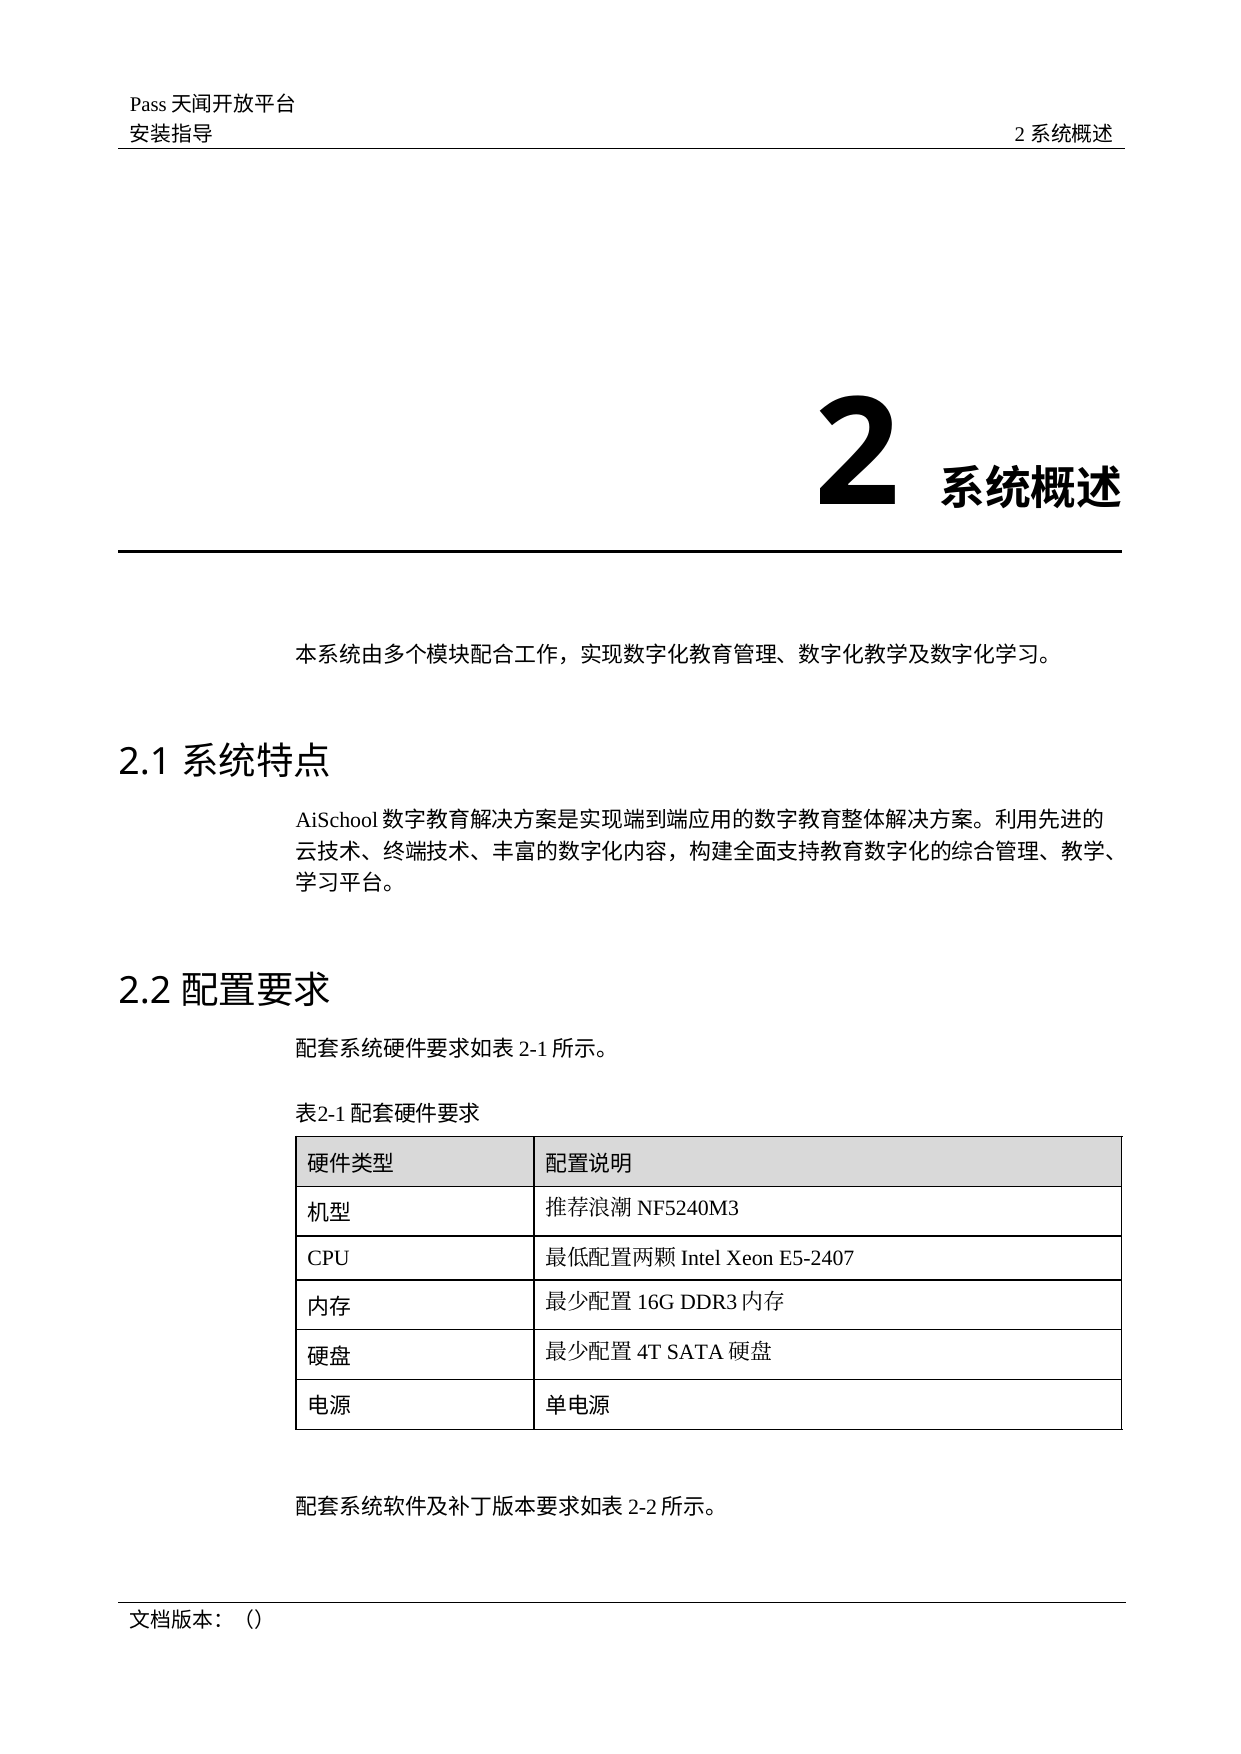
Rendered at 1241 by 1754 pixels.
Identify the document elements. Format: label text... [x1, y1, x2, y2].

table_cell 最低配置两颗Intel Xeon E5-2407 [535, 1237, 1121, 1279]
text 配套系统软件及补丁版本要求如表2-2所示。 [295, 1489, 1122, 1520]
table_header 配置说明 [535, 1137, 1121, 1186]
table_cell 电源 [297, 1380, 533, 1428]
table_cell 内存 [297, 1281, 533, 1329]
text AiSchool数字教育解决方案是实现端到端应用的数字教育整体解决方案。利用先进的云技术、终端技术、丰富的数字化内容，构建全面支持教育数字化的综合管理、教学、学习平台。 [295, 802, 1122, 897]
subtitle 系统概述 [118, 344, 1122, 550]
table_cell 最少配置4T SATA硬盘 [535, 1330, 1121, 1379]
subtitle 配置要求 [118, 959, 1122, 1014]
table_cell 单电源 [535, 1380, 1121, 1428]
text 配套硬件要求 [295, 1096, 1122, 1127]
table_cell CPU [297, 1237, 533, 1279]
table_header 硬件类型 [297, 1137, 533, 1186]
table_cell 推荐浪潮NF5240M3 [535, 1187, 1121, 1235]
subtitle 系统特点 [118, 731, 1122, 785]
table_cell 机型 [297, 1187, 533, 1235]
table_cell 硬盘 [297, 1330, 533, 1379]
table_cell 最少配置16G DDR3内存 [535, 1281, 1121, 1329]
text 配套系统硬件要求如表2-1所示。 [295, 1031, 1122, 1062]
text 本系统由多个模块配合工作，实现数字化教育管理、数字化教学及数字化学习。 [295, 637, 1122, 668]
